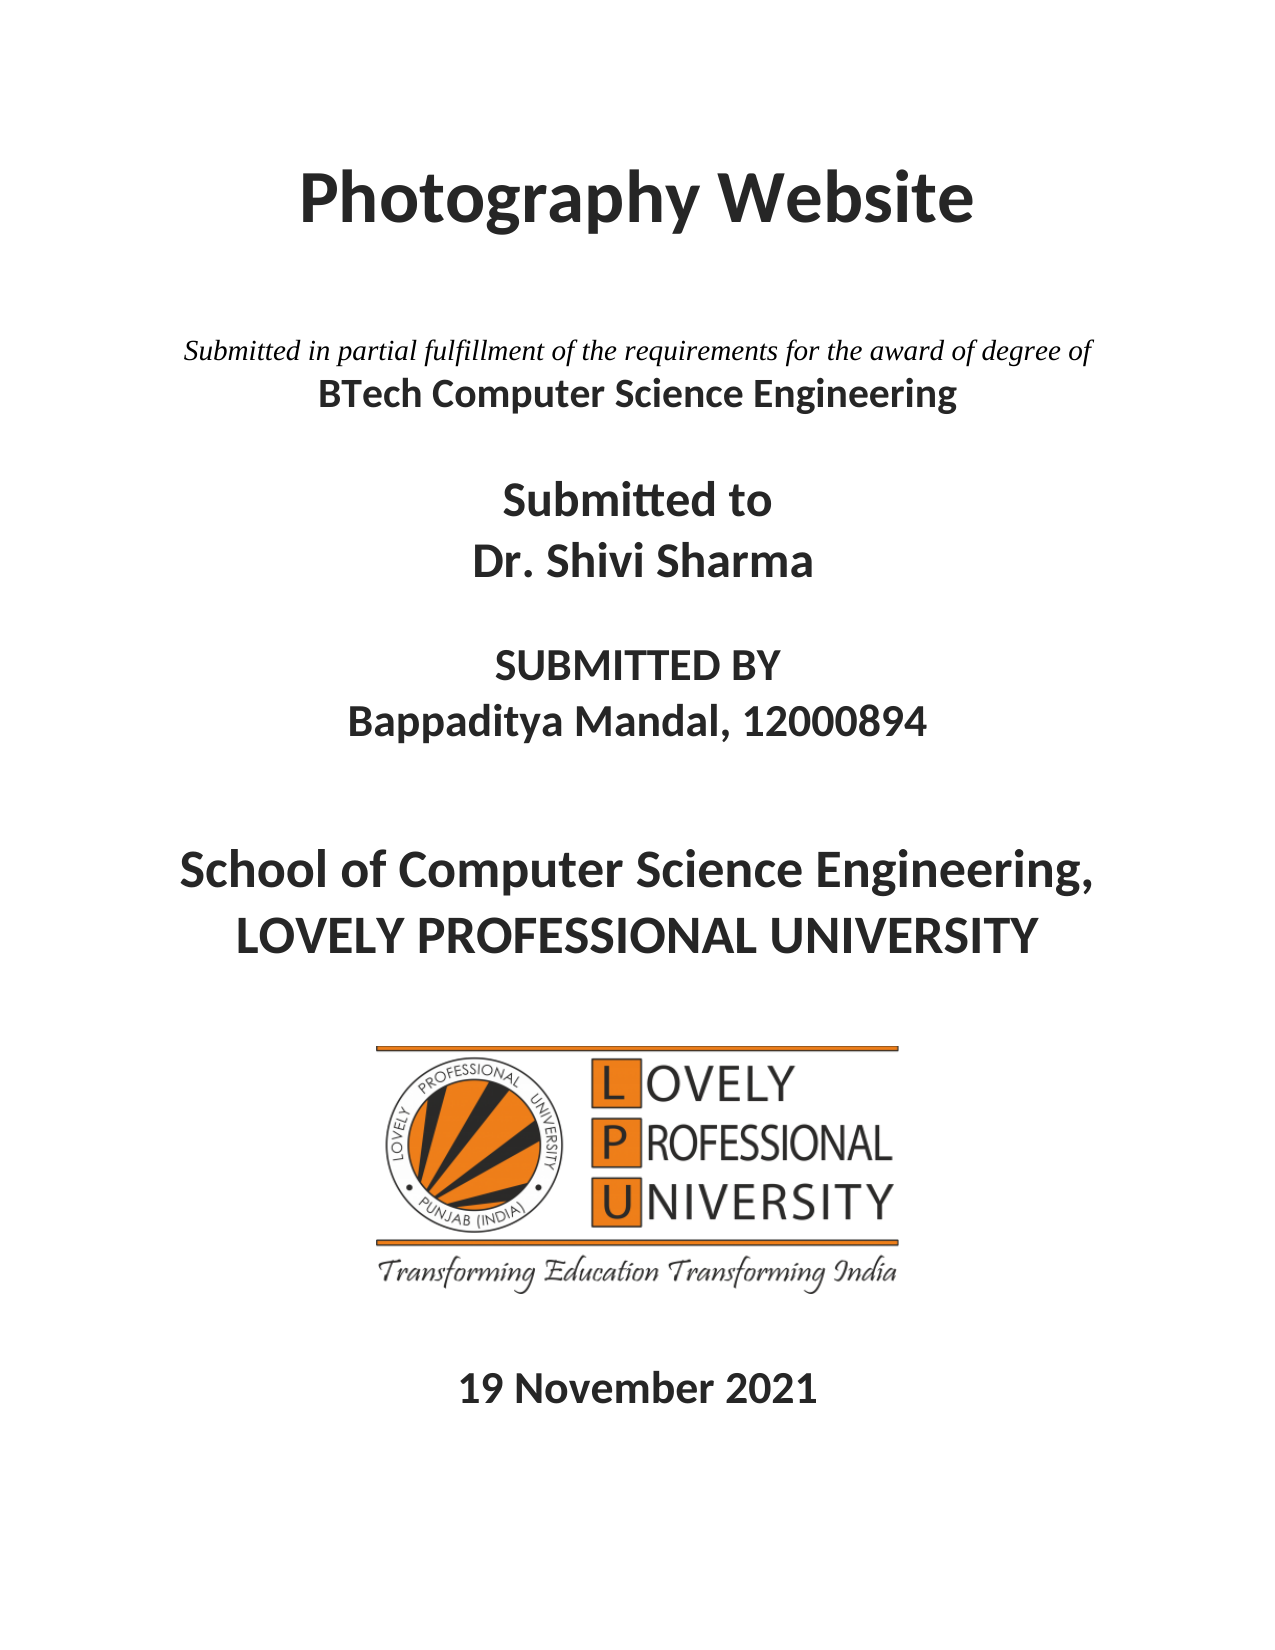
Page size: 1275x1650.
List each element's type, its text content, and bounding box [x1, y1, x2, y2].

text Submitted in partial fulfillment of the requirements for the award of degree of [150, 333, 1125, 367]
picture [376, 1046, 899, 1294]
text BTech Computer Science Engineering [150, 367, 1125, 417]
text Bappaditya Mandal, 12000894 [150, 692, 1125, 748]
text 19 November 2021 [150, 1358, 1125, 1414]
text LOVELY PROFESSIONAL UNIVERSITY [150, 901, 1125, 967]
text Dr. Shivi Sharma [150, 529, 1125, 590]
text SUBMITTED BY [150, 636, 1125, 692]
text Submitted to [150, 468, 1125, 529]
text Photography Website [150, 150, 1125, 242]
text School of Computer Science Engineering, [150, 835, 1125, 901]
